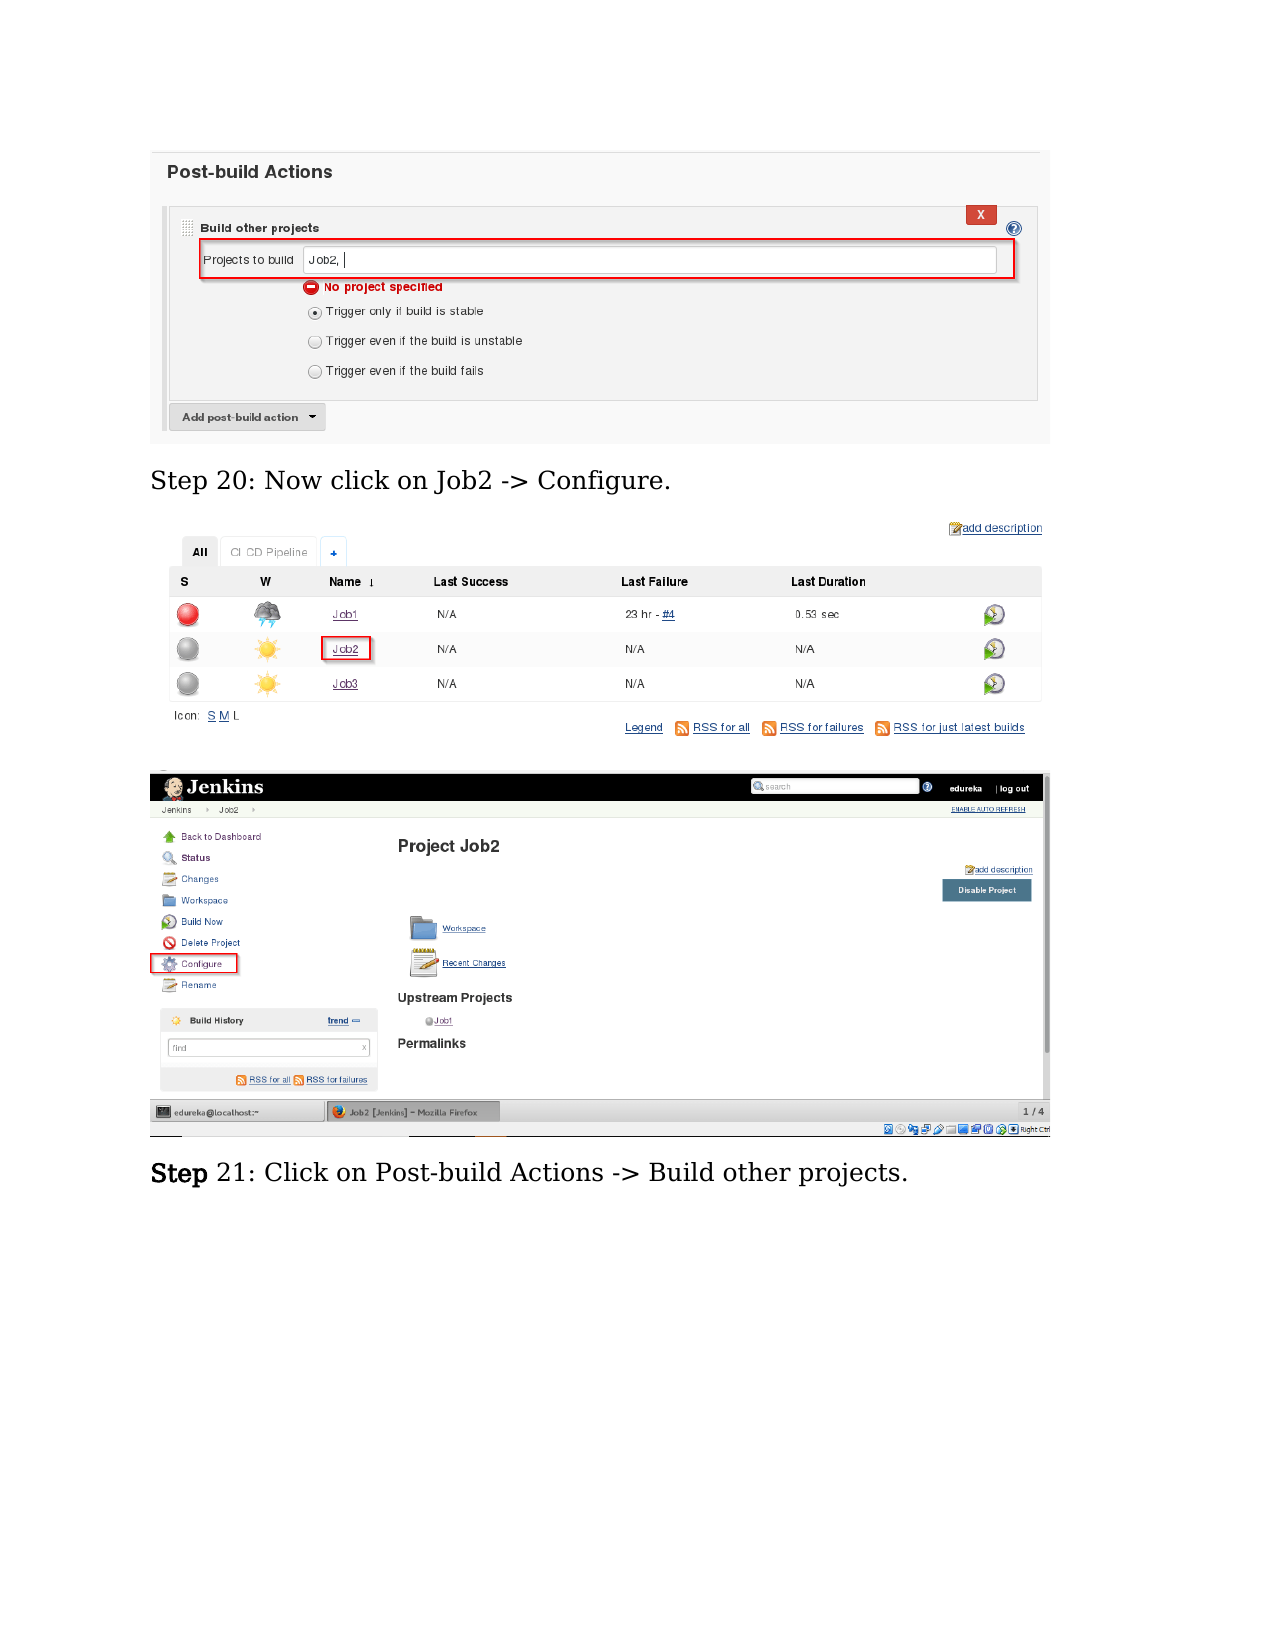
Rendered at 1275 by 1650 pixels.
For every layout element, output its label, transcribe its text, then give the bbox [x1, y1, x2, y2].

picture [150, 770, 1050, 1137]
picture [150, 150, 1050, 444]
picture [150, 515, 1050, 750]
text Step 21: Click on Post-build Actions -> Build other projects. [150, 1157, 1125, 1187]
text Step 20: Now click on Job2 -> Configure. [150, 464, 1125, 494]
